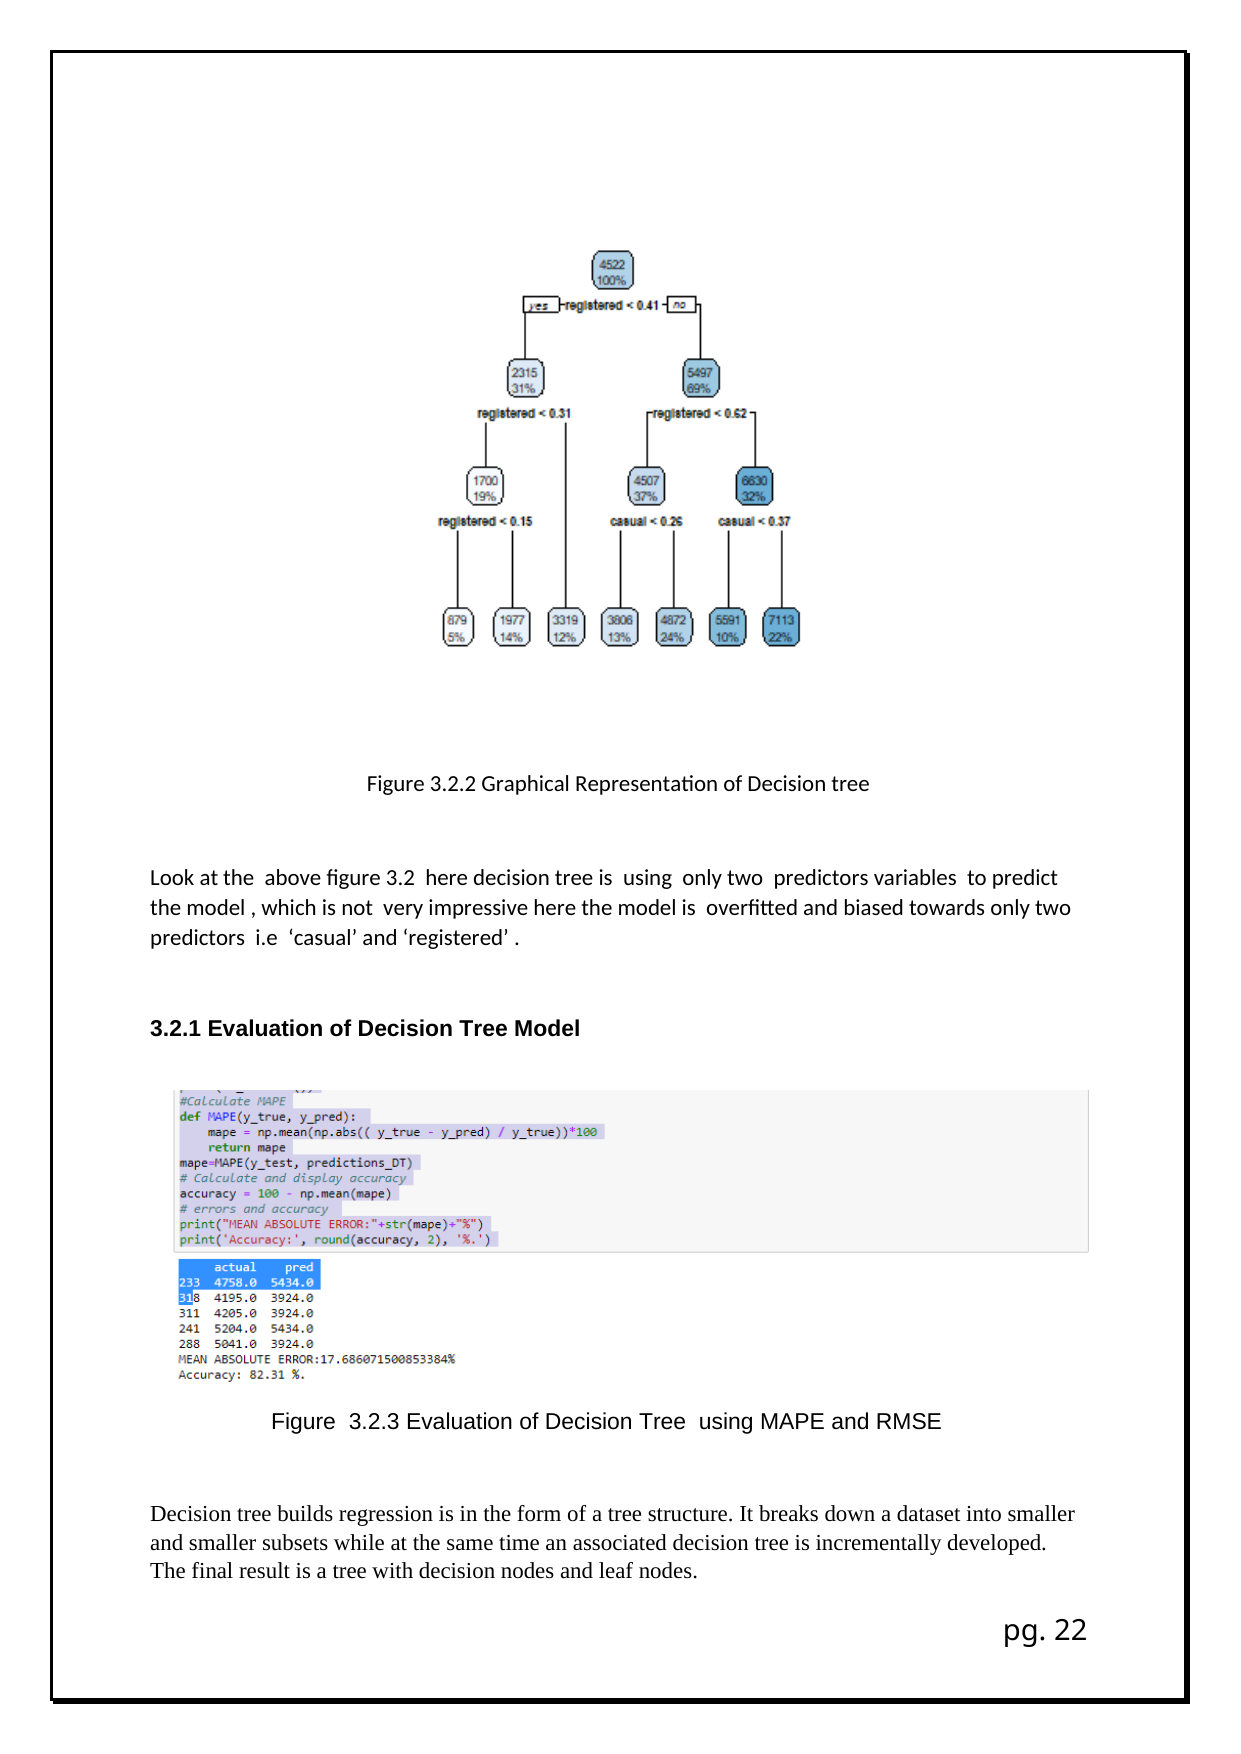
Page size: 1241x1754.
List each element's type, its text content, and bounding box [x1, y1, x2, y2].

text Decision tree builds regression is in the form of a tree structure. It breaks down a dataset into smaller and smaller subsets while at the same time an associated decision tree is incrementally developed. The final result is a tree with decision nodes and leaf nodes. [150, 1500, 1087, 1583]
text Figure 3.2.2 Graphical Representation of Decision tree [150, 769, 1087, 797]
text 3.2.1 Evaluation of Decision Tree Model [150, 1015, 1087, 1041]
picture [150, 1090, 1091, 1390]
text Figure 3.2.3 Evaluation of Decision Tree using MAPE and RMSE [150, 1408, 1087, 1434]
picture [393, 150, 844, 750]
text Look at the above figure 3.2 here decision tree is using only two predictors variables to predict the model , which is not very impressive here the model is overfitted and biased towards only two predictors i.e ‘casual’ and ‘registered’ . [150, 863, 1087, 951]
